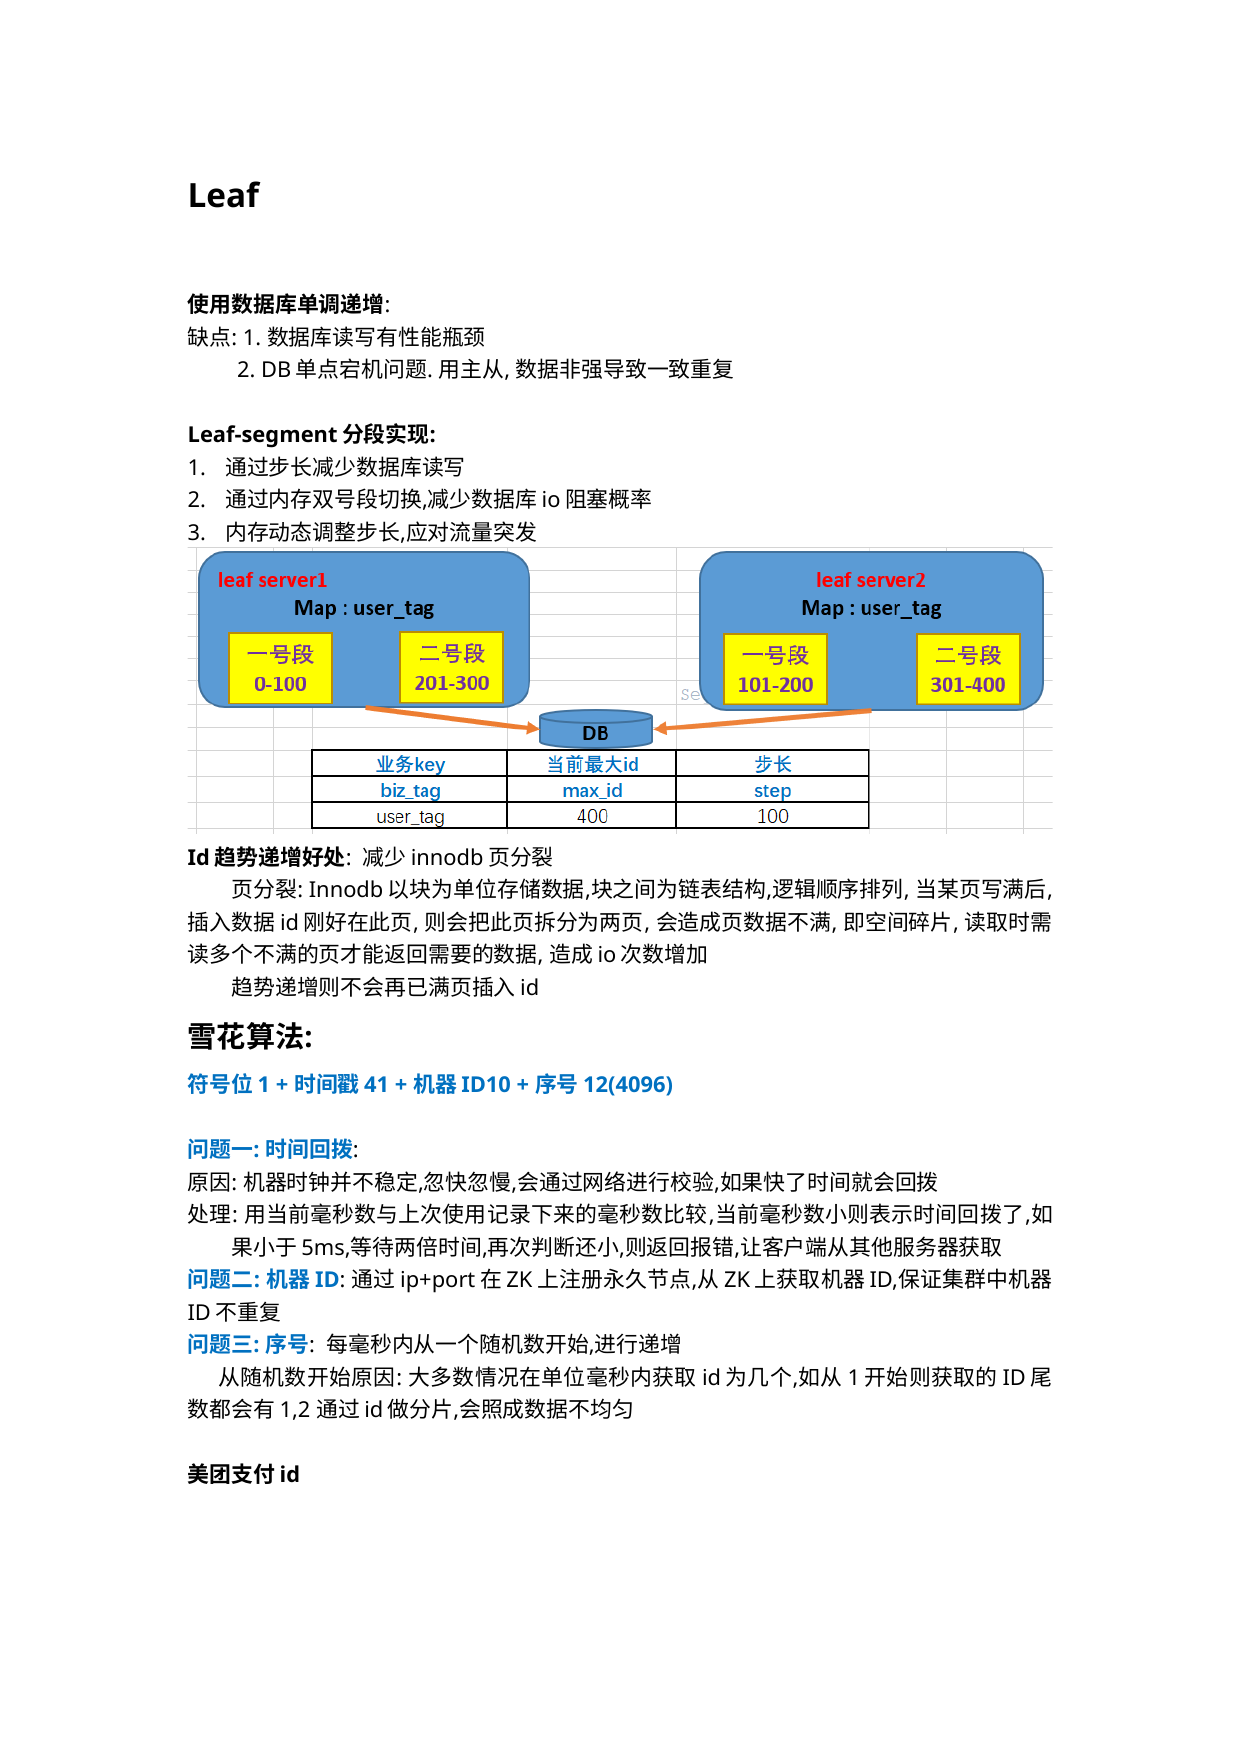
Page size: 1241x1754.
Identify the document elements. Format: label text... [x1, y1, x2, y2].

text 问题一: 时间回拨: [187, 1132, 1053, 1165]
text 使用数据库单调递增: [187, 287, 1053, 320]
text 问题三: 序号: 每毫秒内从一个随机数开始,进行递增 [187, 1327, 1053, 1360]
subtitle Leaf [187, 162, 1053, 227]
text 趋势递增则不会再已满页插入id [187, 970, 1053, 1002]
text 美团支付id [187, 1457, 1053, 1490]
list 内存动态调整步长,应对流量突发 [187, 515, 1053, 547]
text Id趋势递增好处: 减少innodb页分裂 [187, 840, 1053, 872]
text 从随机数开始原因: 大多数情况在单位毫秒内获取id为几个,如从1开始则获取的ID尾数都会有1,2 通过id做分片,会照成数据不均匀 [187, 1360, 1053, 1425]
text 处理: 用当前毫秒数与上次使用记录下来的毫秒数比较,当前毫秒数小则表示时间回拨了,如果小于5ms,等待两倍时间,再次判断还小,则返回报错,让客户端从其他服务器获取 [187, 1197, 1053, 1262]
text 2. DB单点宕机问题. 用主从, 数据非强导致一致重复 [187, 352, 1053, 385]
text 原因: 机器时钟并不稳定,忽快忽慢,会通过网络进行校验,如果快了时间就会回拨 [187, 1165, 1053, 1197]
picture [187, 547, 1053, 834]
list 通过步长减少数据库读写 [187, 450, 1053, 482]
list 通过内存双号段切换,减少数据库io阻塞概率 [187, 482, 1053, 515]
text 缺点: 1. 数据库读写有性能瓶颈 [187, 320, 1053, 352]
text 符号位1 + 时间戳41 + 机器ID10 + 序号12(4096) [187, 1067, 1053, 1100]
text Leaf-segment分段实现: [187, 417, 1053, 450]
text 问题二: 机器ID: 通过ip+port在ZK上注册永久节点,从ZK上获取机器ID,保证集群中机器ID不重复 [187, 1262, 1053, 1327]
text 页分裂: Innodb以块为单位存储数据,块之间为链表结构,逻辑顺序排列, 当某页写满后, 插入数据id刚好在此页, 则会把此页拆分为两页, 会造成页数据不满, 即空间碎片, 读取时需读多个不满的页才能返回需要的数据, 造成io次数增加 [187, 872, 1053, 970]
text 雪花算法: [187, 1002, 1053, 1067]
